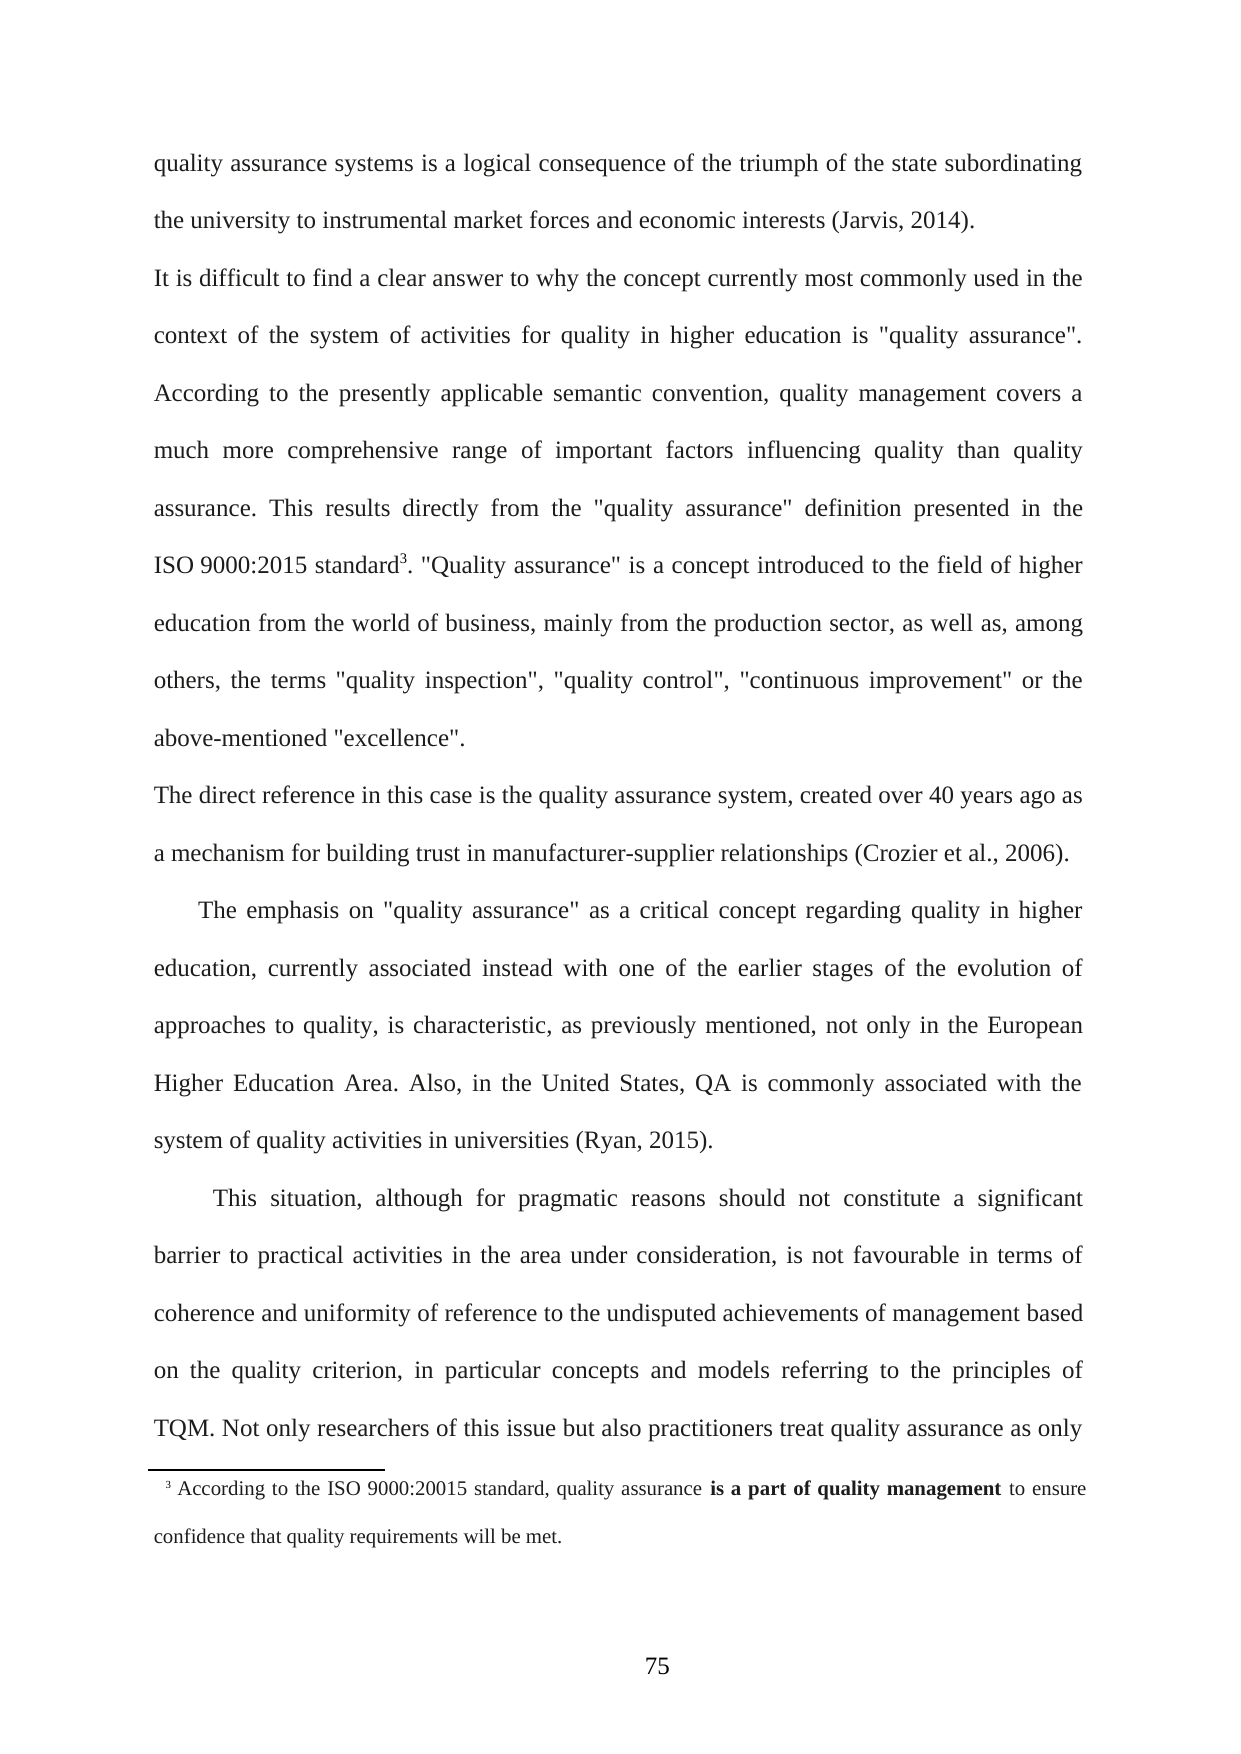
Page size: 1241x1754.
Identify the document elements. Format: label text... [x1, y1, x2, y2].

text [153, 1183, 1084, 1441]
text The emphasis on "quality assurance" as a critical concept regarding quality in higher education, currently associated instead with one of the earlier stages of the evolution of approaches to quality, is characteristic, as previously mentioned, not only in the European Higher Education Area. Also, in the United States, QA is commonly associated with the system of quality activities in universities (Ryan, 2015). [153, 895, 1084, 1154]
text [153, 148, 1084, 234]
text It is difficult to find a clear answer to why the concept currently most commonly used in the context of the system of activities for quality in higher education is "quality assurance". According to the presently applicable semantic convention, quality management covers a much more comprehensive range of important factors influencing quality than quality assurance. This results directly from the "quality assurance" definition presented in the ISO 9000:2015 standard. "Quality assurance" is a concept introduced to the field of higher education from the world of business, mainly from the production sector, as well as, among others, the terms "quality inspection", "quality control", "continuous improvement" or the above-mentioned "excellence". [153, 263, 1084, 751]
text The direct reference in this case is the quality assurance system, created over 40 years ago as a mechanism for building trust in manufacturer-supplier relationships (Crozier et al., 2006). [153, 780, 1084, 866]
